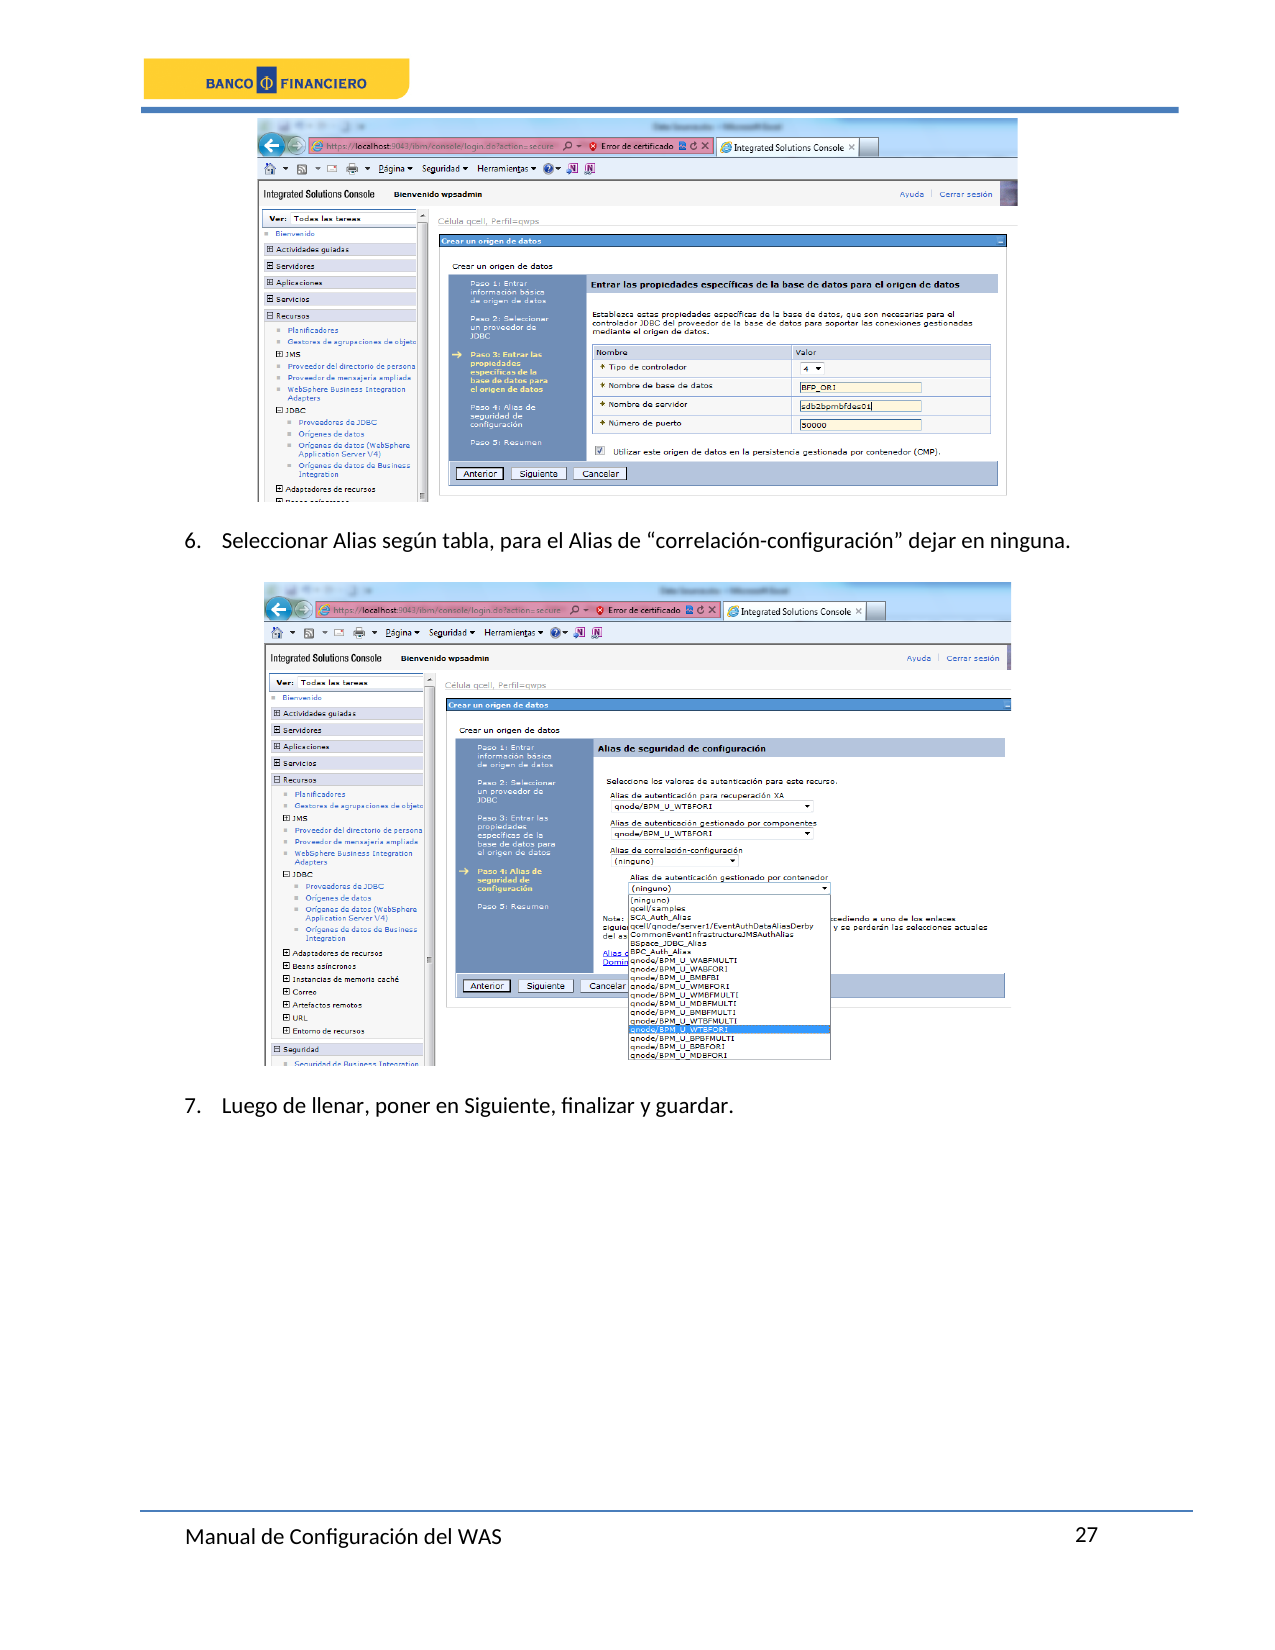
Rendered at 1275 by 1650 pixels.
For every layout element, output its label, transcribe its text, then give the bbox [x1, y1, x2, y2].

picture [264, 582, 1012, 1066]
list Luego de llenar, poner en Siguiente, finalizar y guardar. [184, 1091, 1098, 1119]
picture [140, 54, 413, 102]
list Seleccionar Alias según tabla, para el Alias de “correlación-configuración” dejar en ninguna. [184, 527, 1098, 554]
picture [257, 118, 1018, 502]
